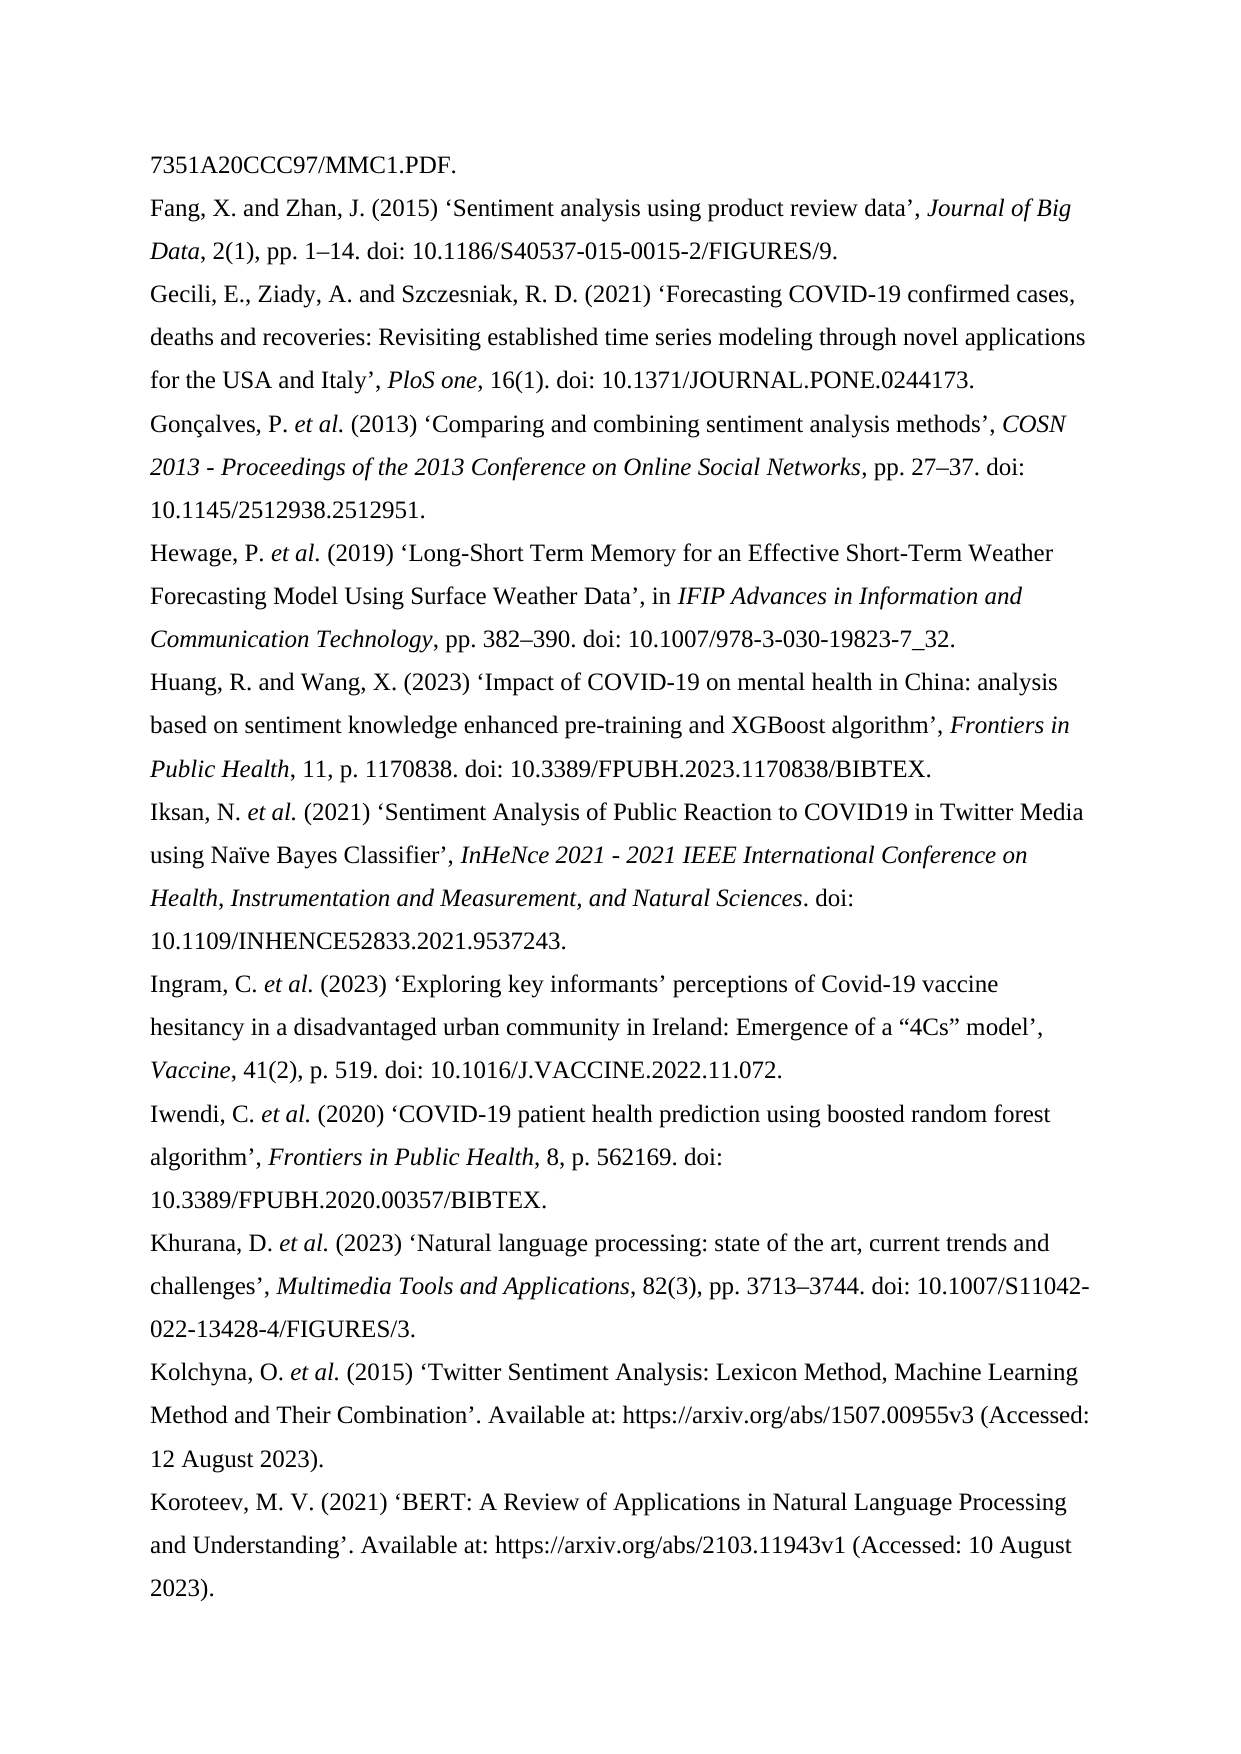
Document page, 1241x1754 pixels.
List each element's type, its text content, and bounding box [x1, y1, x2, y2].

text Gecili, E., Ziady, A. and Szczesniak, R. D. (2021) ‘Forecasting COVID-19 confirmed cases, deaths and recoveries: Revisiting established time series modeling through novel applications for the USA and Italy’, PloS one, 16(1). doi: 10.1371/JOURNAL.PONE.0244173. [150, 279, 1090, 394]
text Iksan, N. et al. (2021) ‘Sentiment Analysis of Public Reaction to COVID19 in Twitter Media using Naïve Bayes Classifier’, InHeNce 2021 - 2021 IEEE International Conference on Health, Instrumentation and Measurement, and Natural Sciences. doi: 10.1109/INHENCE52833.2021.9537243. [150, 797, 1090, 955]
text Kolchyna, O. et al. (2015) ‘Twitter Sentiment Analysis: Lexicon Method, Machine Learning Method and Their Combination’. Available at: https://arxiv.org/abs/1507.00955v3 (Accessed: 12 August 2023). [150, 1357, 1090, 1472]
text Koroteev, M. V. (2021) ‘BERT: A Review of Applications in Natural Language Processing and Understanding’. Available at: https://arxiv.org/abs/2103.11943v1 (Accessed: 10 August 2023). [150, 1487, 1090, 1602]
text Hewage, P. et al. (2019) ‘Long-Short Term Memory for an Effective Short-Term Weather Forecasting Model Using Surface Weather Data’, in IFIP Advances in Information and Communication Technology, pp. 382–390. doi: 10.1007/978-3-030-19823-7_32. [150, 538, 1090, 653]
text Ingram, C. et al. (2023) ‘Exploring key informants’ perceptions of Covid-19 vaccine hesitancy in a disadvantaged urban community in Ireland: Emergence of a “4Cs” model’, Vaccine, 41(2), p. 519. doi: 10.1016/J.VACCINE.2022.11.072. [150, 969, 1090, 1084]
text Gonçalves, P. et al. (2013) ‘Comparing and combining sentiment analysis methods’, COSN 2013 - Proceedings of the 2013 Conference on Online Social Networks, pp. 27–37. doi: 10.1145/2512938.2512951. [150, 409, 1090, 524]
text Fang, X. and Zhan, J. (2015) ‘Sentiment analysis using product review data’, Journal of Big Data, 2(1), pp. 1–14. doi: 10.1186/S40537-015-0015-2/FIGURES/9. [150, 193, 1090, 265]
text Khurana, D. et al. (2023) ‘Natural language processing: state of the art, current trends and challenges’, Multimedia Tools and Applications, 82(3), pp. 3713–3744. doi: 10.1007/S11042-022-13428-4/FIGURES/3. [150, 1228, 1090, 1343]
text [150, 150, 1090, 179]
text Iwendi, C. et al. (2020) ‘COVID-19 patient health prediction using boosted random forest algorithm’, Frontiers in Public Health, 8, p. 562169. doi: 10.3389/FPUBH.2020.00357/BIBTEX. [150, 1099, 1090, 1214]
text Huang, R. and Wang, X. (2023) ‘Impact of COVID-19 on mental health in China: analysis based on sentiment knowledge enhanced pre-training and XGBoost algorithm’, Frontiers in Public Health, 11, p. 1170838. doi: 10.3389/FPUBH.2023.1170838/BIBTEX. [150, 667, 1090, 782]
